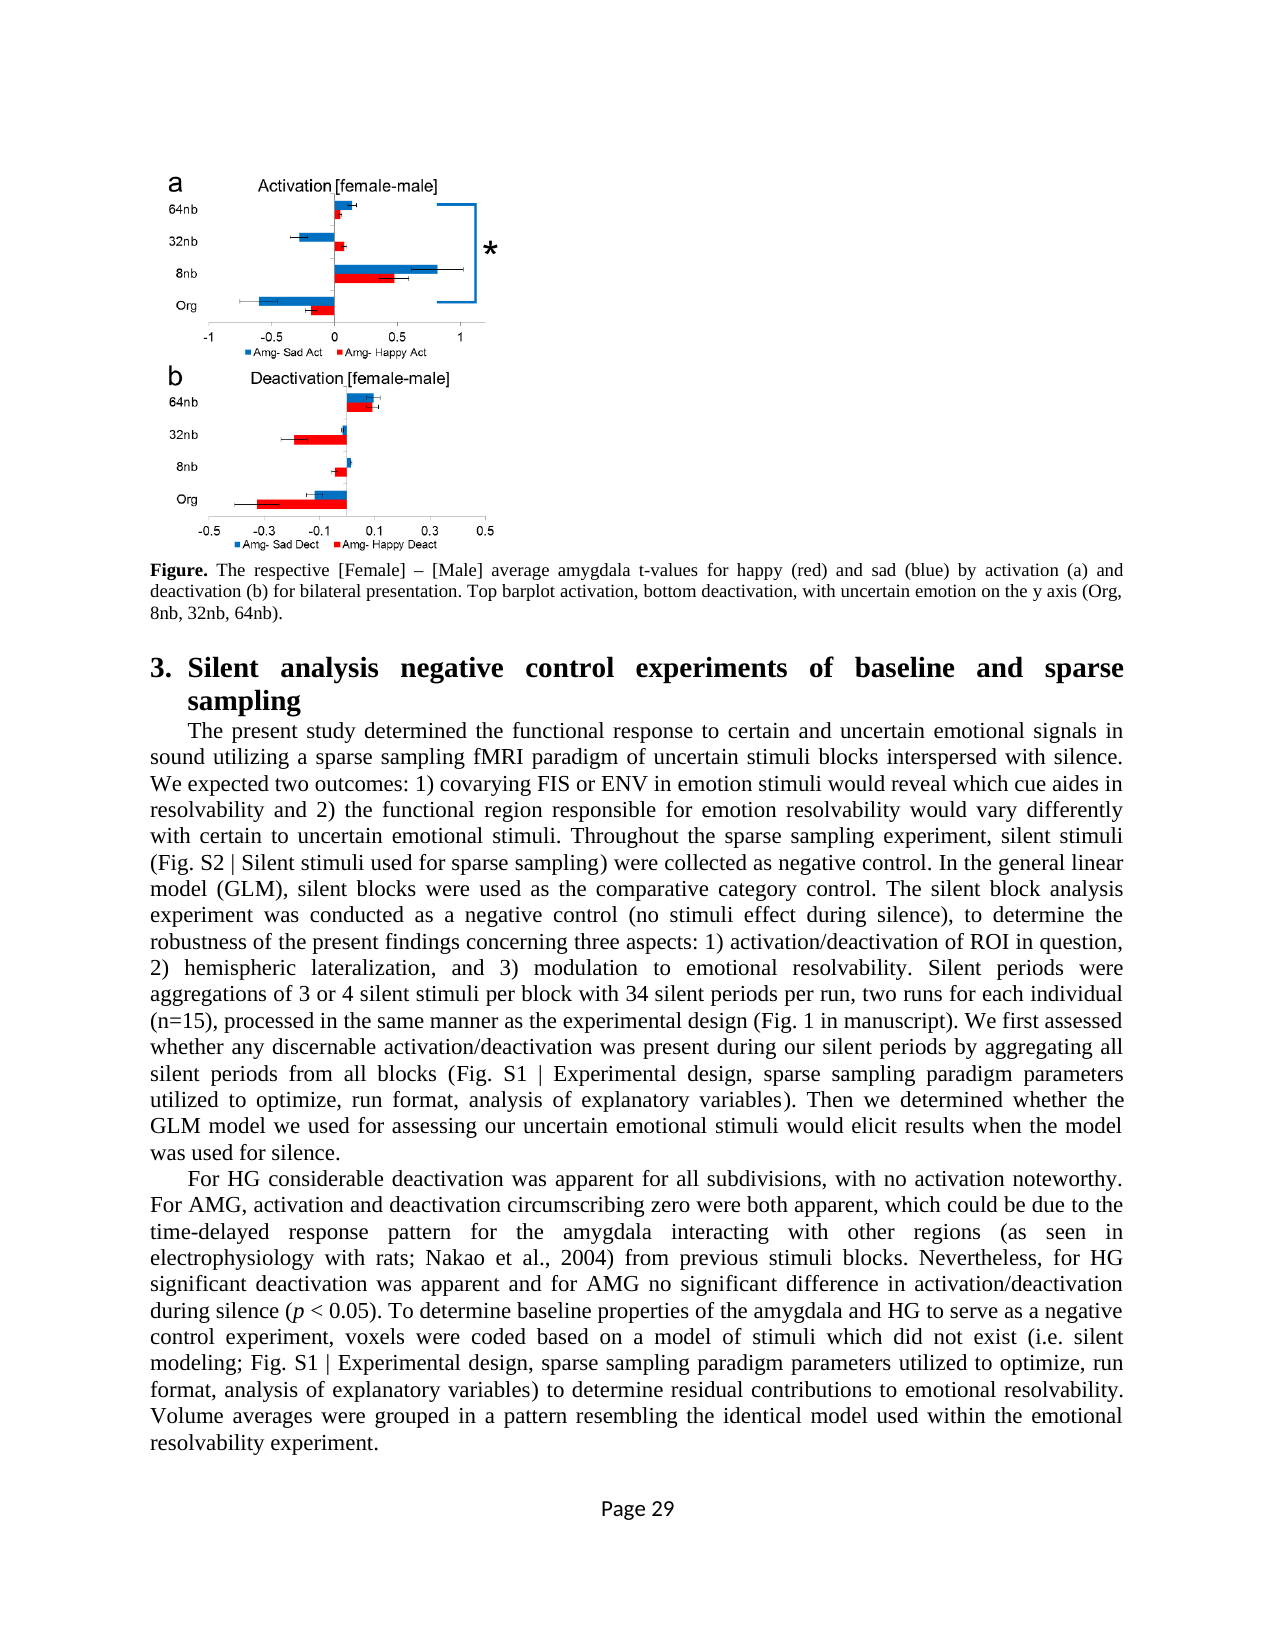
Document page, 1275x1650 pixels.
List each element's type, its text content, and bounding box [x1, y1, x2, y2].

text Figure. The respective [Female] – [Male] average amygdala t-values for happy (red) and sad (blue) by activation (a) and deactivation (b) for bilateral presentation. Top barplot activation, bottom deactivation, with uncertain emotion on the y axis (Org, 8nb, 32nb, 64nb). [150, 559, 1125, 623]
text For HG considerable deactivation was apparent for all subdivisions, with no activation noteworthy. For AMG, activation and deactivation circumscribing zero were both apparent, which could be due to the time-delayed response pattern for the amygdala interacting with other regions (as seen in electrophysiology with rats; Nakao et al., 2004) from previous stimuli blocks. Nevertheless, for HG significant deactivation was apparent and for AMG no significant difference in activation/deactivation during silence (p < 0.05). To determine baseline properties of the amygdala and HG to serve as a negative control experiment, voxels were coded based on a model of stimuli which did not exist (i.e. silent modeling; Fig. S1 | Experimental design, sparse sampling paradigm parameters utilized to optimize, run format, analysis of explanatory variables) to determine residual contributions to emotional resolvability. Volume averages were grouped in a pattern resembling the identical model used within the emotional resolvability experiment. [150, 1165, 1125, 1455]
subtitle Silent analysis negative control experiments of baseline and sparse sampling [150, 650, 1125, 717]
text The present study determined the functional response to certain and uncertain emotional signals in sound utilizing a sparse sampling fMRI paradigm of uncertain stimuli blocks interspersed with silence. We expected two outcomes: 1) covarying FIS or ENV in emotion stimuli would reveal which cue aides in resolvability and 2) the functional region responsible for emotion resolvability would vary differently with certain to uncertain emotional stimuli. Throughout the sparse sampling experiment, silent stimuli (Fig. S2 | Silent stimuli used for sparse sampling) were collected as negative control. In the general linear model (GLM), silent blocks were used as the comparative category control. The silent block analysis experiment was conducted as a negative control (no stimuli effect during silence), to determine the robustness of the present findings concerning three aspects: 1) activation/deactivation of ROI in question, 2) hemispheric lateralization, and 3) modulation to emotional resolvability. Silent periods were aggregations of 3 or 4 silent stimuli per block with 34 silent periods per run, two runs for each individual (n=15), processed in the same manner as the experimental design (Fig. 1 in manuscript). We first assessed whether any discernable activation/deactivation was present during our silent periods by aggregating all silent periods from all blocks (Fig. S1 | Experimental design, sparse sampling paradigm parameters utilized to optimize, run format, analysis of explanatory variables). Then we determined whether the GLM model we used for assessing our uncertain emotional stimuli would elicit results when the model was used for silence. [150, 717, 1125, 1165]
picture [150, 155, 525, 559]
